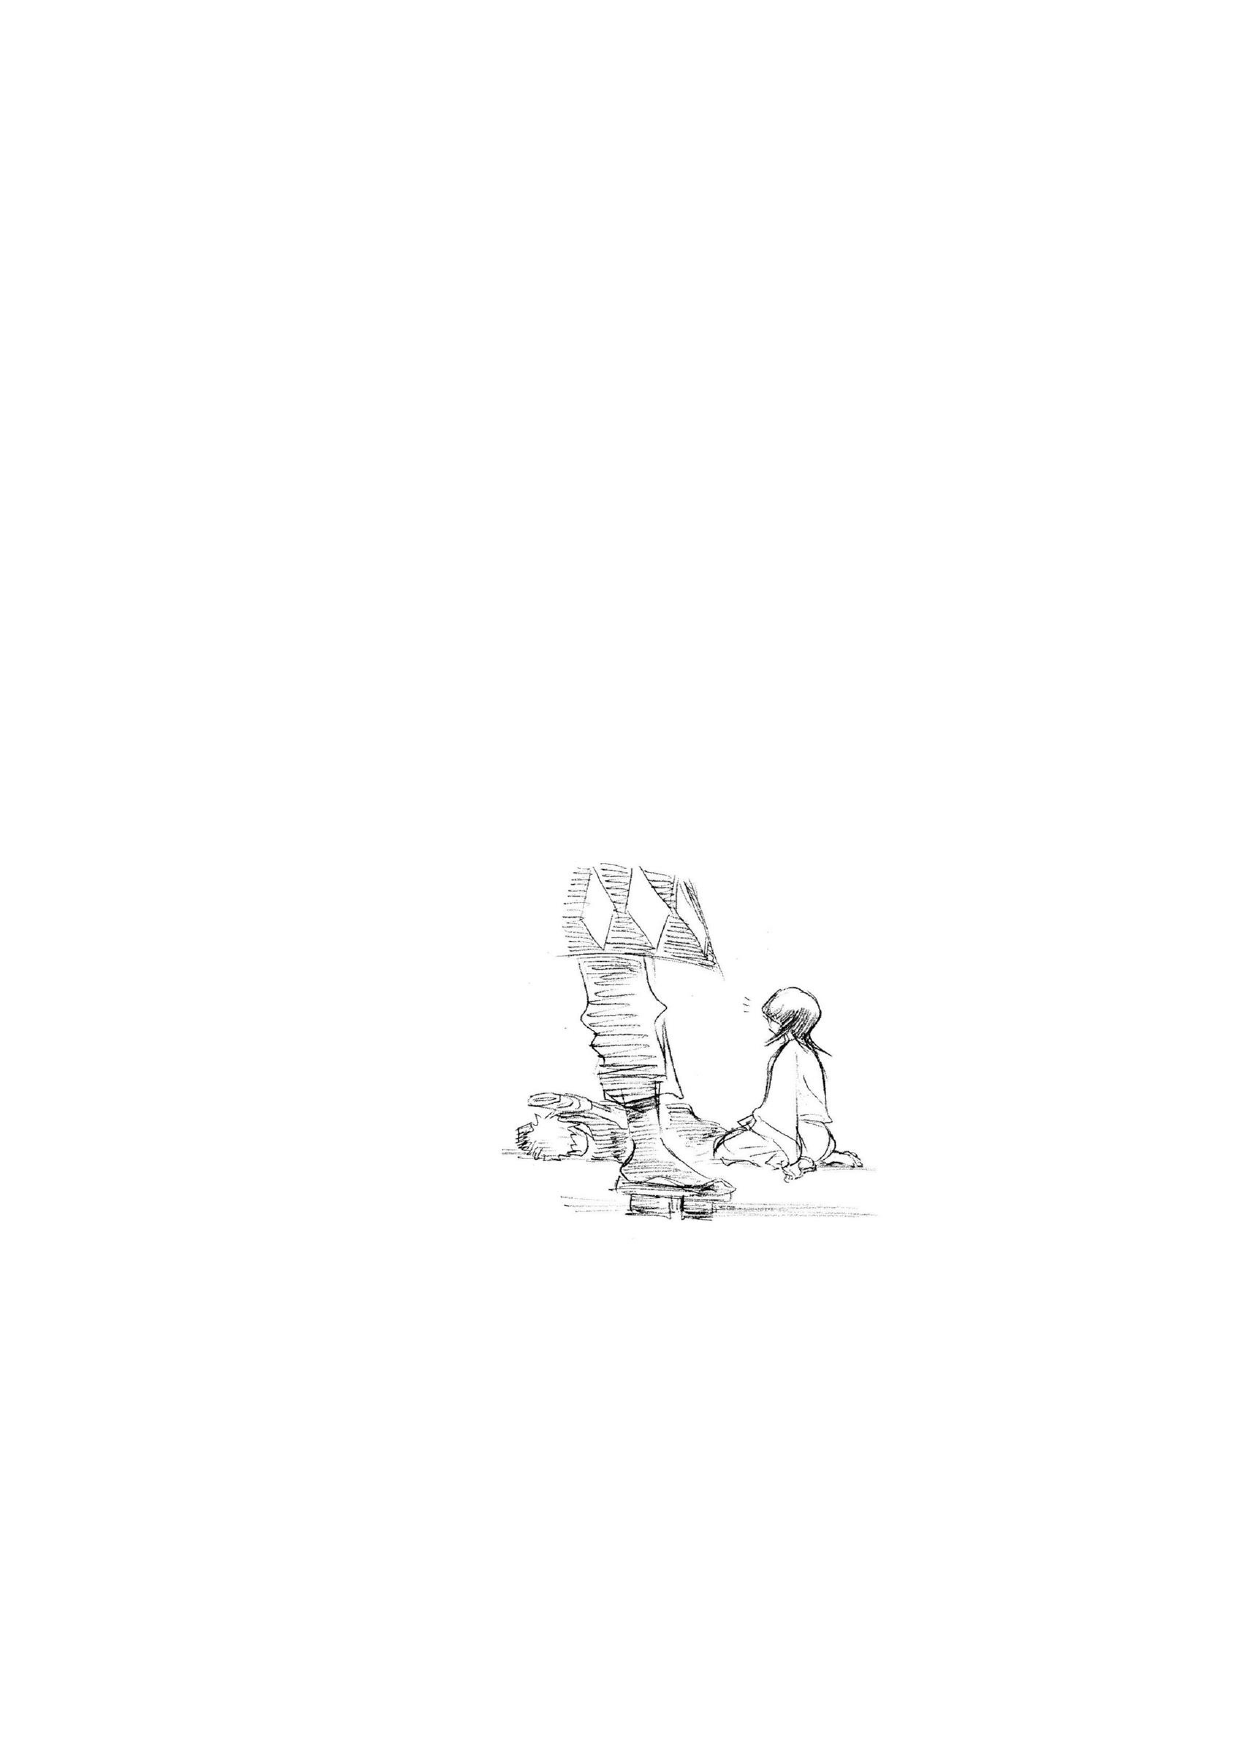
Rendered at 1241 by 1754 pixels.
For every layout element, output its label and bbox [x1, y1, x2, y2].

picture [182, 210, 961, 1259]
